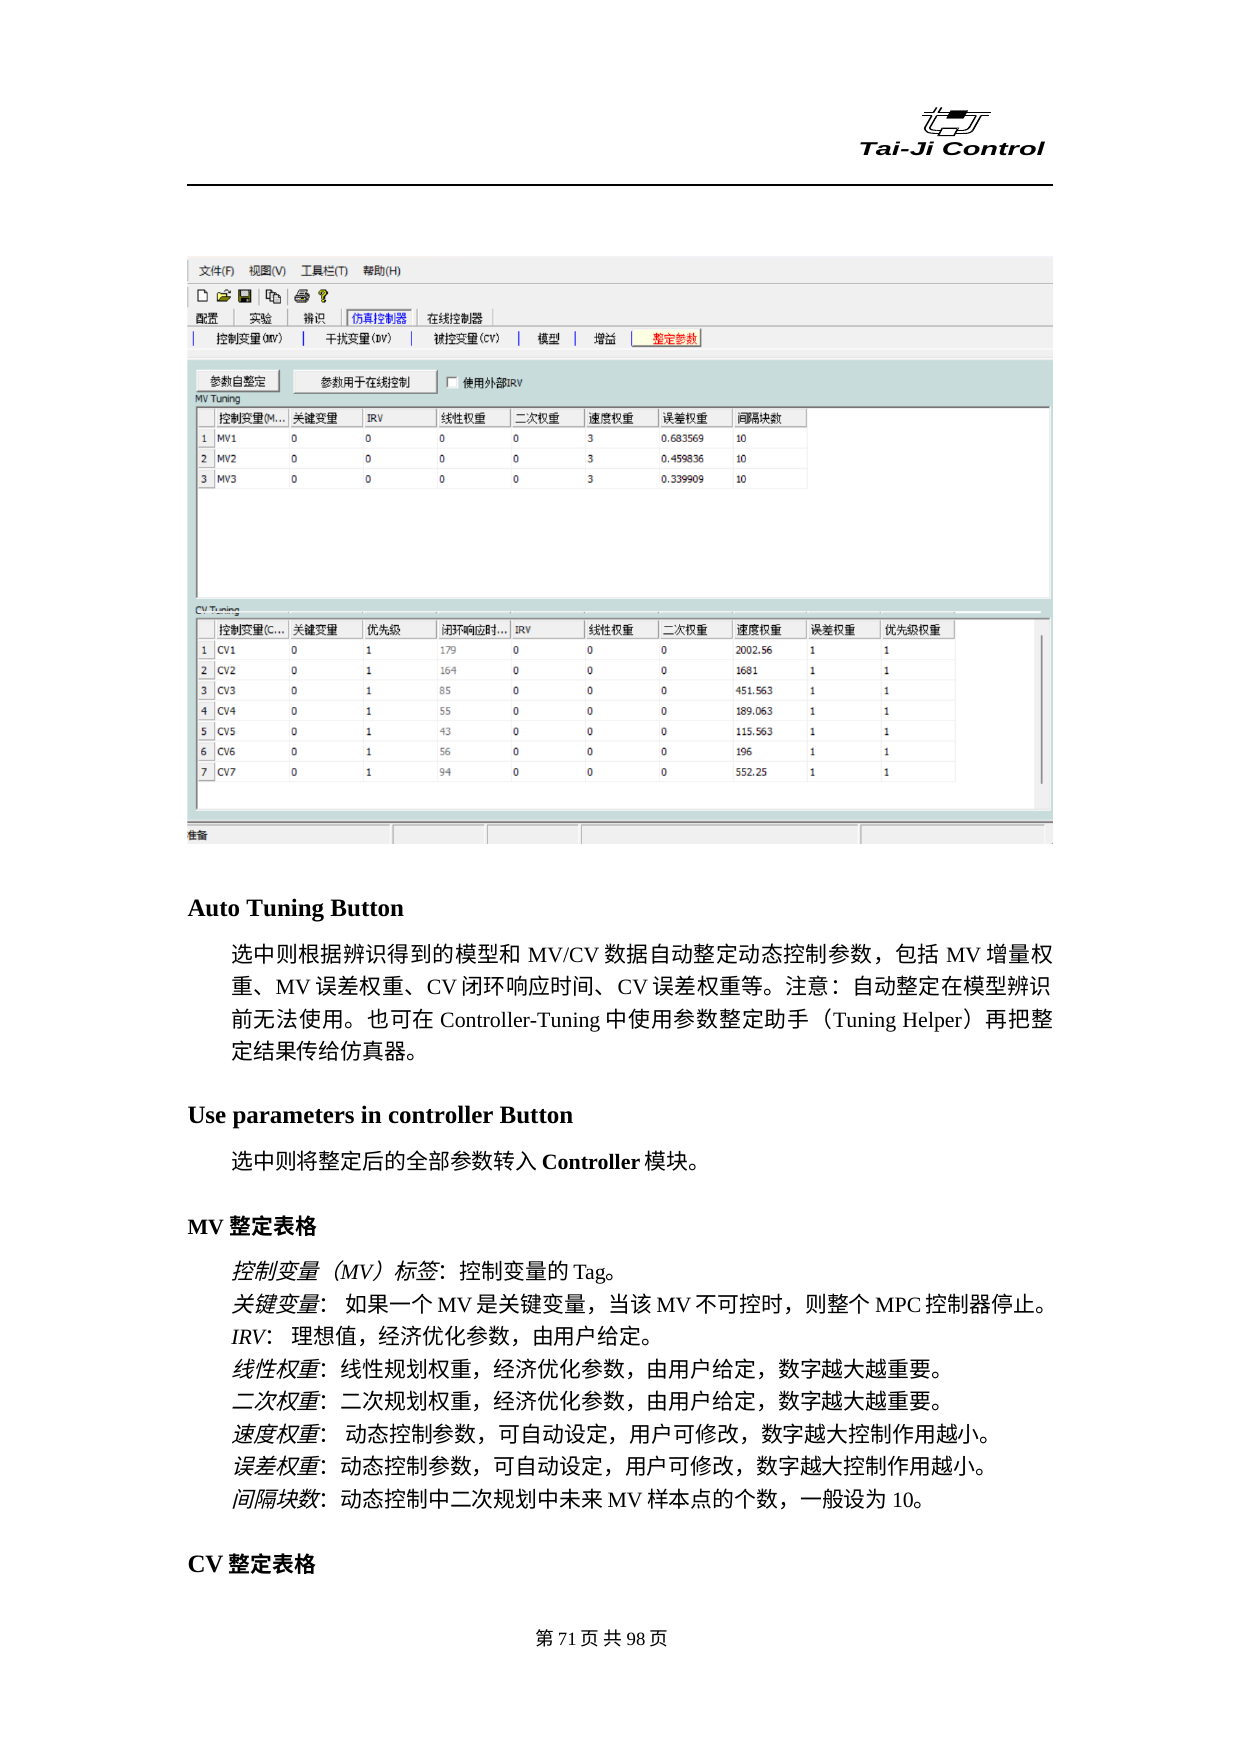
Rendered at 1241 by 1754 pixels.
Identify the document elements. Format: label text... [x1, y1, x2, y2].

text 间隔块数：动态控制中二次规划中未来MV样本点的个数，一般设为10。 [187, 1481, 1053, 1514]
text 控制变量（MV）标签：控制变量的Tag。 [187, 1254, 1053, 1286]
text 选中则根据辨识得到的模型和MV/CV数据自动整定动态控制参数，包括MV增量权重、MV误差权重、CV闭环响应时间、CV误差权重等。注意：自动整定在模型辨识前无法使用。也可在Controller-Tuning中使用参数整定助手（Tuning Helper）再把整定结果传给仿真器。 [231, 936, 1053, 1066]
text 速度权重： 动态控制参数，可自动设定，用户可修改，数字越大控制作用越小。 [187, 1416, 1053, 1449]
text Use parameters in controller Button [187, 1099, 1053, 1131]
text MV 整定表格 [187, 1209, 1053, 1241]
text Auto Tuning Button [187, 891, 1053, 924]
picture [187, 256, 1053, 844]
text 二次权重：二次规划权重，经济优化参数，由用户给定，数字越大越重要。 [187, 1384, 1053, 1416]
text 选中则将整定后的全部参数转入Controller模块。 [187, 1144, 1053, 1176]
text CV整定表格 [187, 1546, 1053, 1579]
text 线性权重：线性规划权重，经济优化参数，由用户给定，数字越大越重要。 [187, 1351, 1053, 1384]
text IRV： 理想值，经济优化参数，由用户给定。 [187, 1319, 1053, 1351]
text 误差权重：动态控制参数，可自动设定，用户可修改，数字越大控制作用越小。 [187, 1449, 1053, 1481]
text 关键变量： 如果一个MV是关键变量，当该MV不可控时，则整个MPC控制器停止。 [187, 1286, 1053, 1319]
